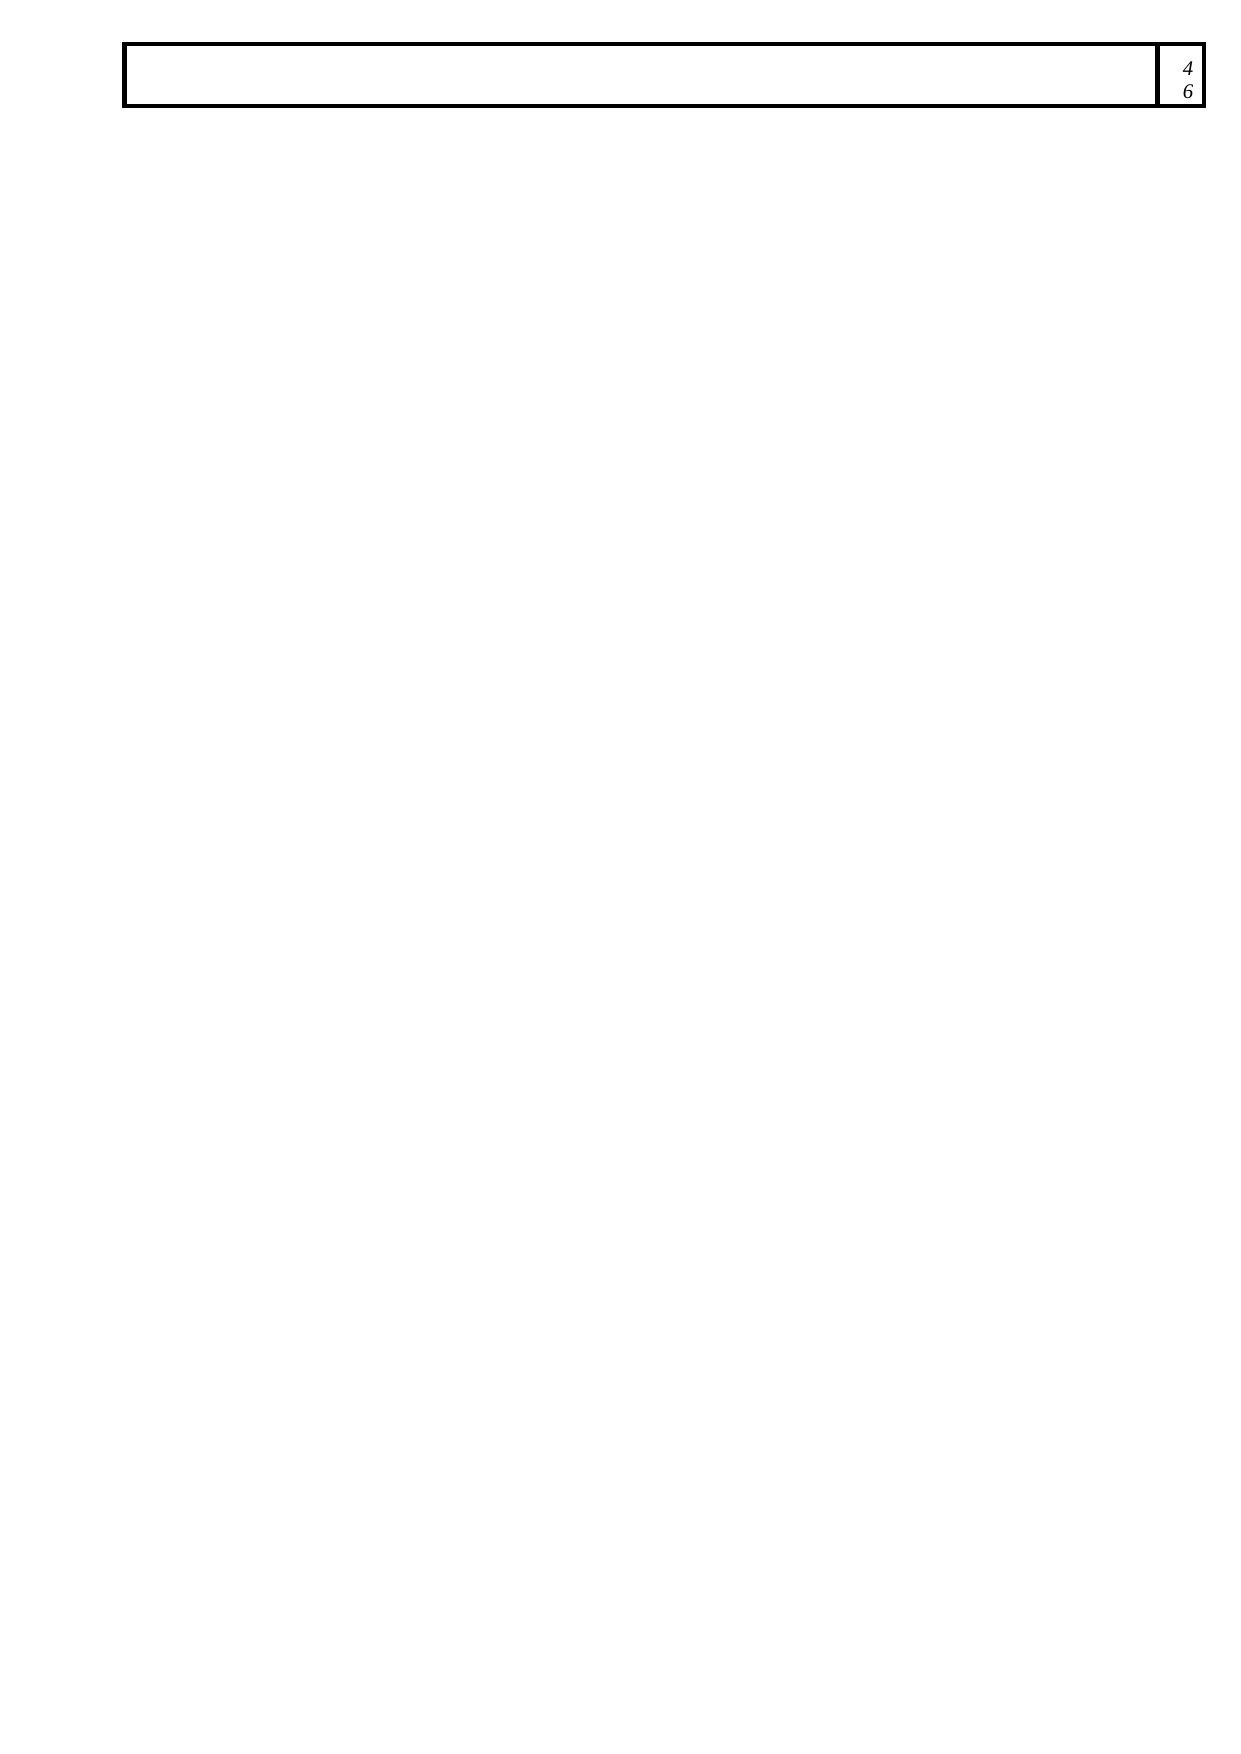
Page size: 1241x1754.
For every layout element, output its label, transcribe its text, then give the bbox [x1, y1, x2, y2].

table_cell [127, 46, 1155, 103]
table_cell 46 [1160, 46, 1202, 103]
